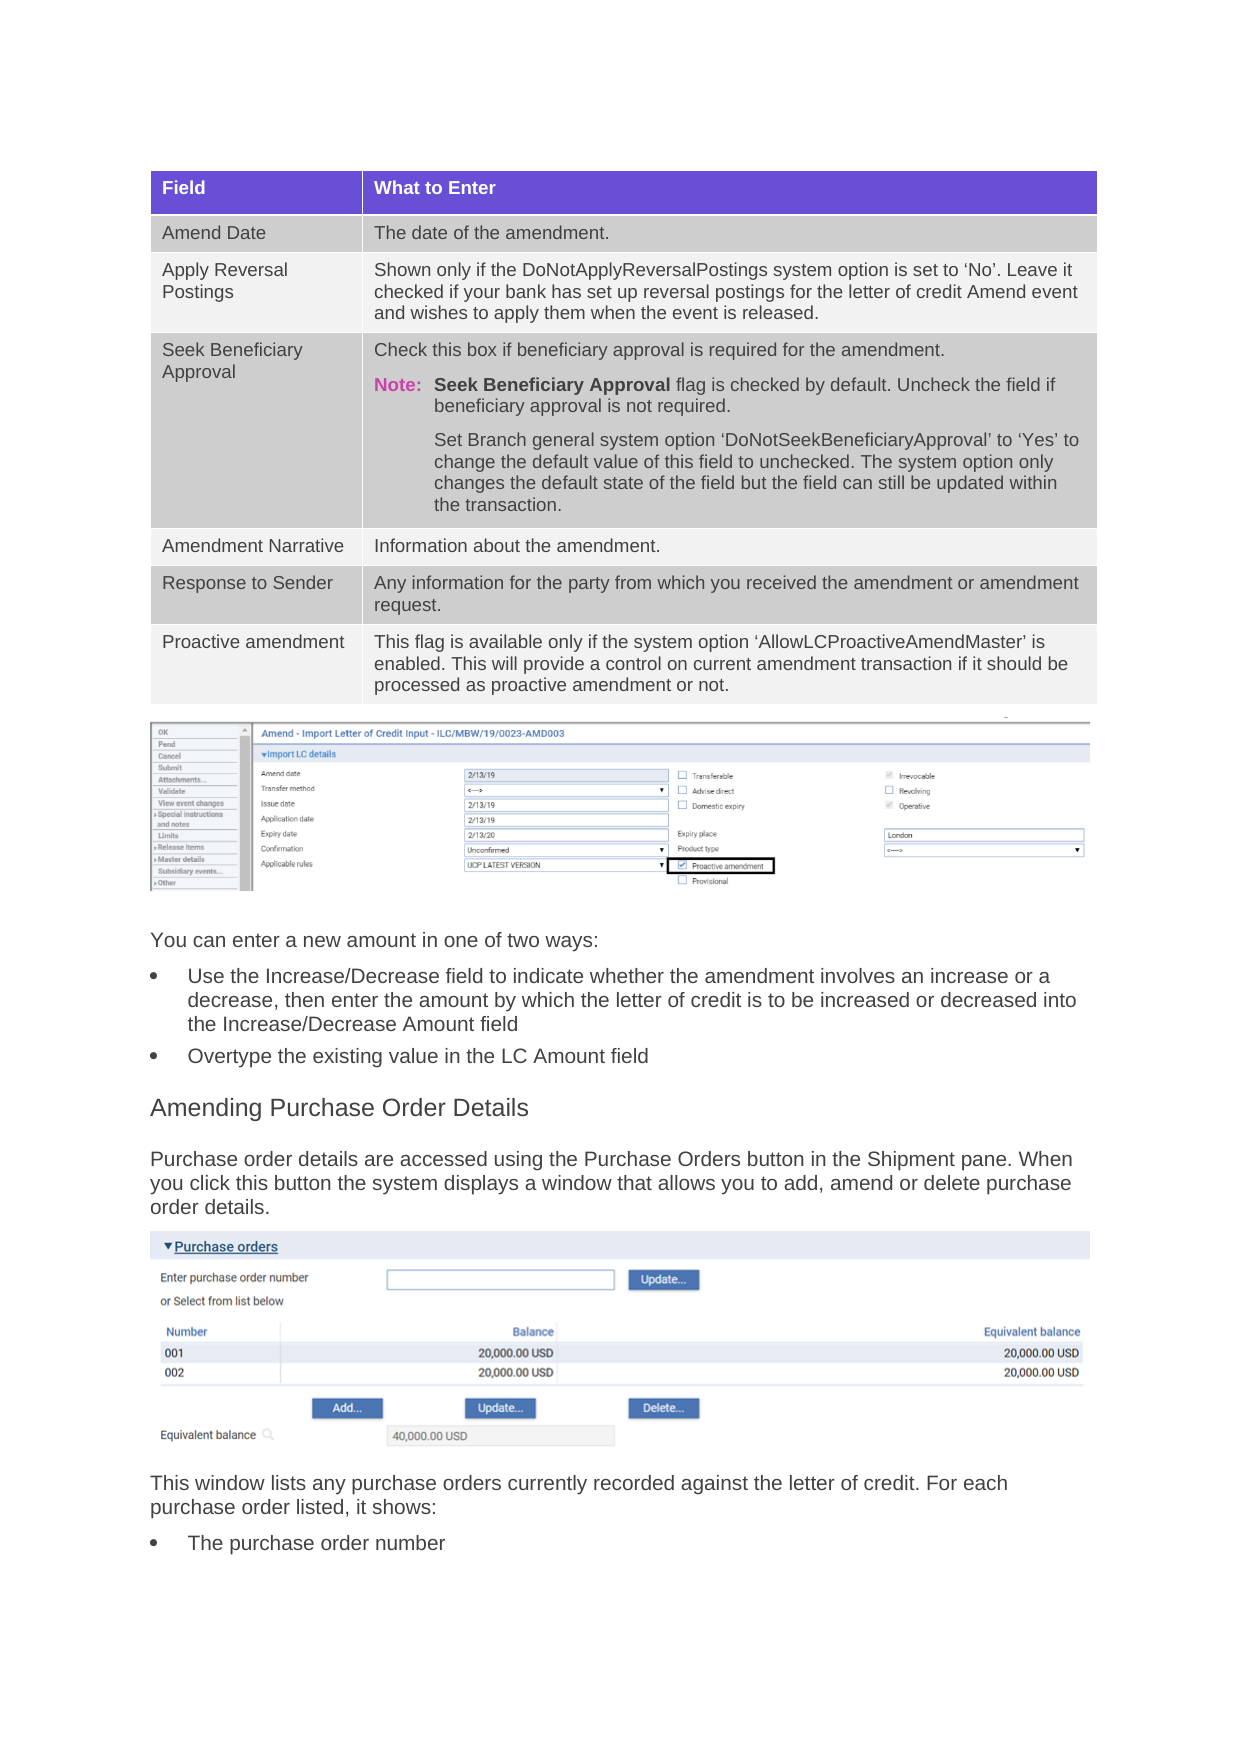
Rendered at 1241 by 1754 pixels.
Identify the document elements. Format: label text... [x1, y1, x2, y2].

text You can enter a new amount in one of two ways: [150, 927, 1090, 951]
table_cell Any information for the party from which you received the amendment or amendment request. [363, 566, 1097, 624]
text Overtype the existing value in the LC Amount field [150, 1044, 1090, 1068]
table_cell Amendment Narrative [151, 529, 362, 565]
subtitle Amending Purchase Order Details [150, 1093, 1090, 1122]
picture [150, 1231, 1090, 1459]
text Purchase order details are accessed using the Purchase Orders button in the Shipment pane. When you click this button the system displays a window that allows you to add, amend or delete purchase order details. [150, 1147, 1090, 1219]
table_cell Information about the amendment. [363, 529, 1097, 565]
table_cell Proactive amendment [151, 625, 362, 704]
table_cell This flag is available only if the system option ‘AllowLCProactiveAmendMaster’ is enabled. This will provide a control on current amendment transaction if it should be processed as proactive amendment or not. [363, 625, 1097, 704]
picture [150, 717, 1091, 891]
table_header Field [151, 171, 362, 214]
table_cell The date of the amendment. [363, 216, 1097, 252]
table_cell Apply Reversal Postings [151, 253, 362, 332]
table_header What to Enter [363, 171, 1097, 214]
table_cell Response to Sender [151, 566, 362, 624]
text The purchase order number [150, 1531, 1090, 1555]
table_cell Check this box if beneficiary approval is required for the amendment. Seek Beneficiary Approval flag is checked by default. Uncheck the field if beneficiary approval is not required. Set Branch general system option ‘DoNotSeekBeneficiaryApproval’ to ‘Yes’ to change the default value of this field to unchecked. The system option only changes the default state of the field but the field can still be updated within the transaction. [363, 333, 1097, 528]
table_cell Seek Beneficiary Approval [151, 333, 362, 528]
text This window lists any purchase orders currently recorded against the letter of credit. For each purchase order listed, it shows: [150, 1471, 1090, 1519]
text Use the Increase/Decrease field to indicate whether the amendment involves an increase or a decrease, then enter the amount by which the letter of credit is to be increased or decreased into the Increase/Decrease Amount field [150, 964, 1090, 1036]
table_cell Shown only if the DoNotApplyReversalPostings system option is set to ‘No’. Leave it checked if your bank has set up reversal postings for the letter of credit Amend event and wishes to apply them when the event is released. [363, 253, 1097, 332]
table_cell Amend Date [151, 216, 362, 252]
